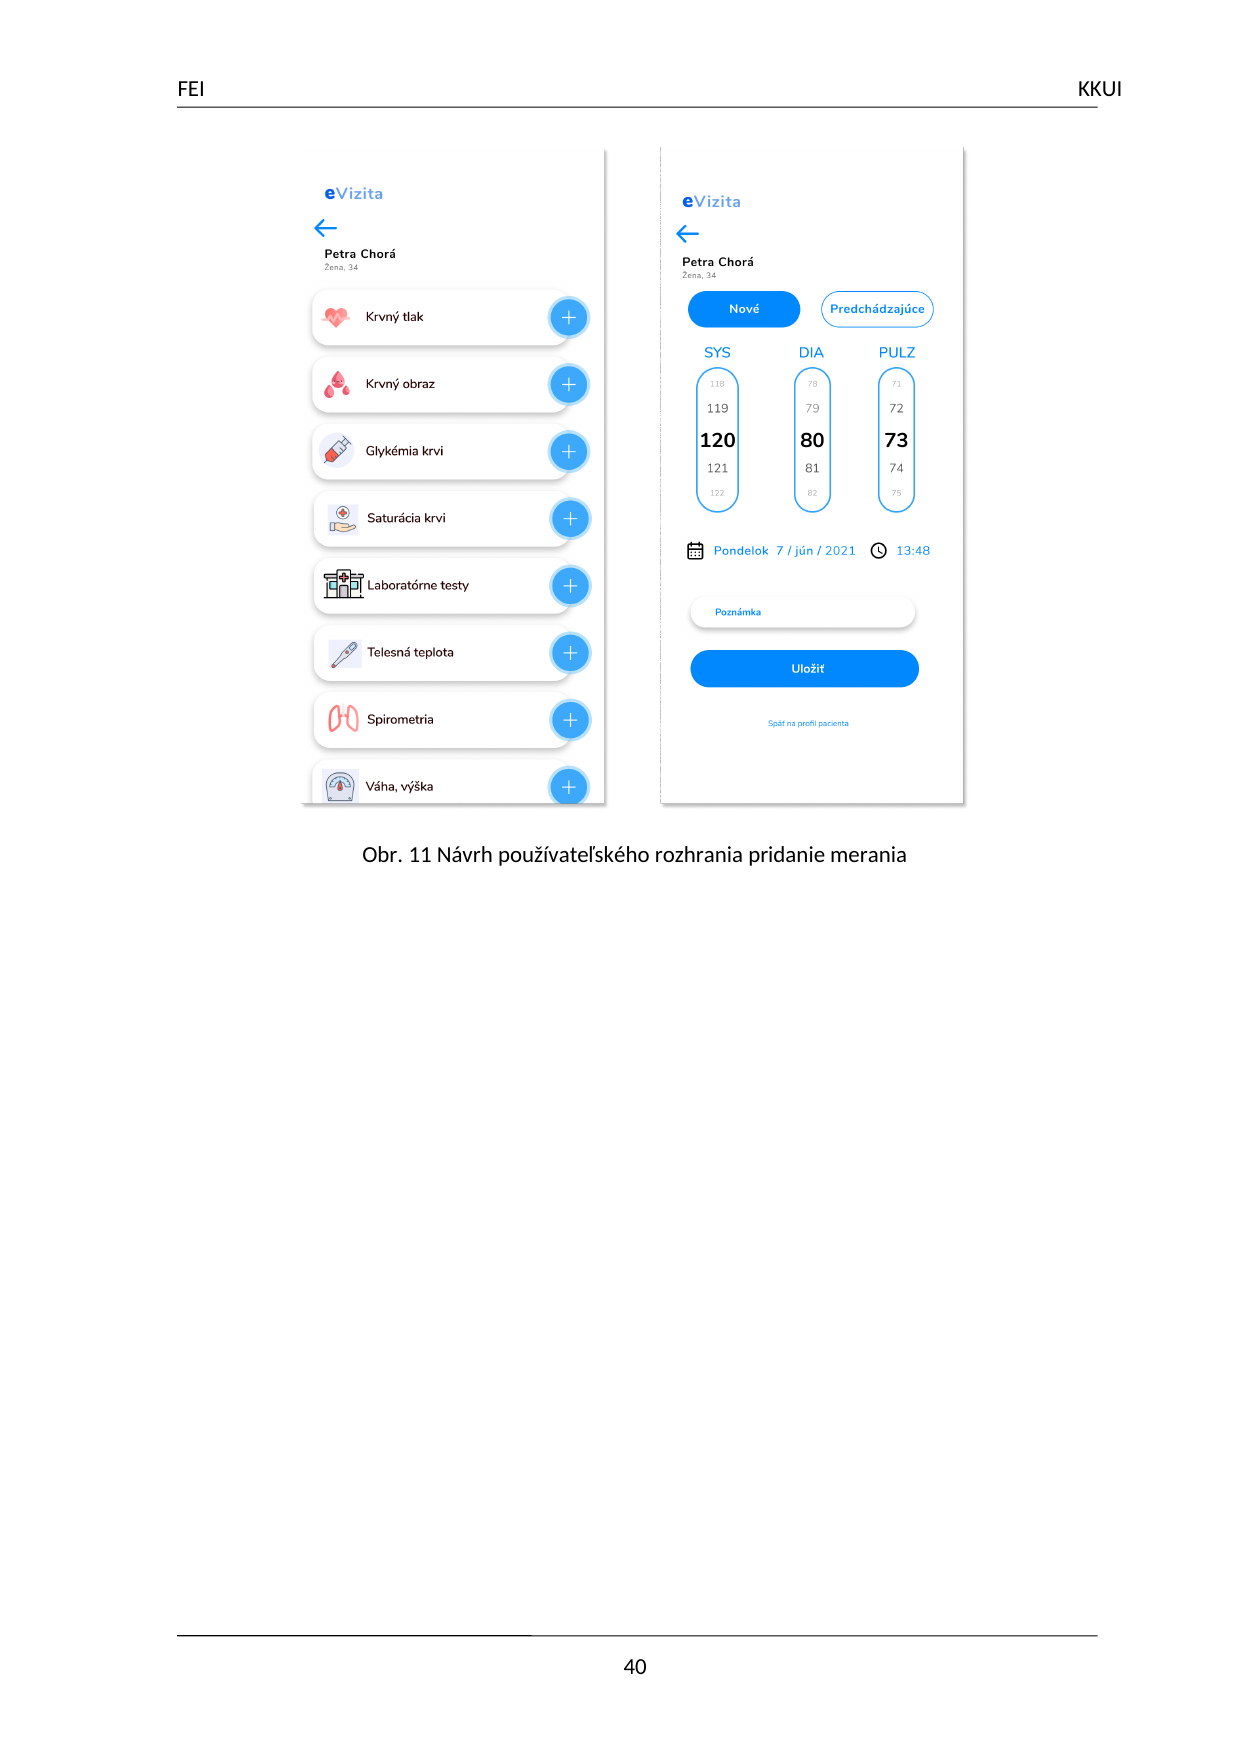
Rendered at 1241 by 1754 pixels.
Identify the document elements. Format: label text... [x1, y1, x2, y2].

picture [301, 147, 969, 810]
text Obr. Návrh používateľského rozhrania pridanie merania [177, 840, 1092, 868]
